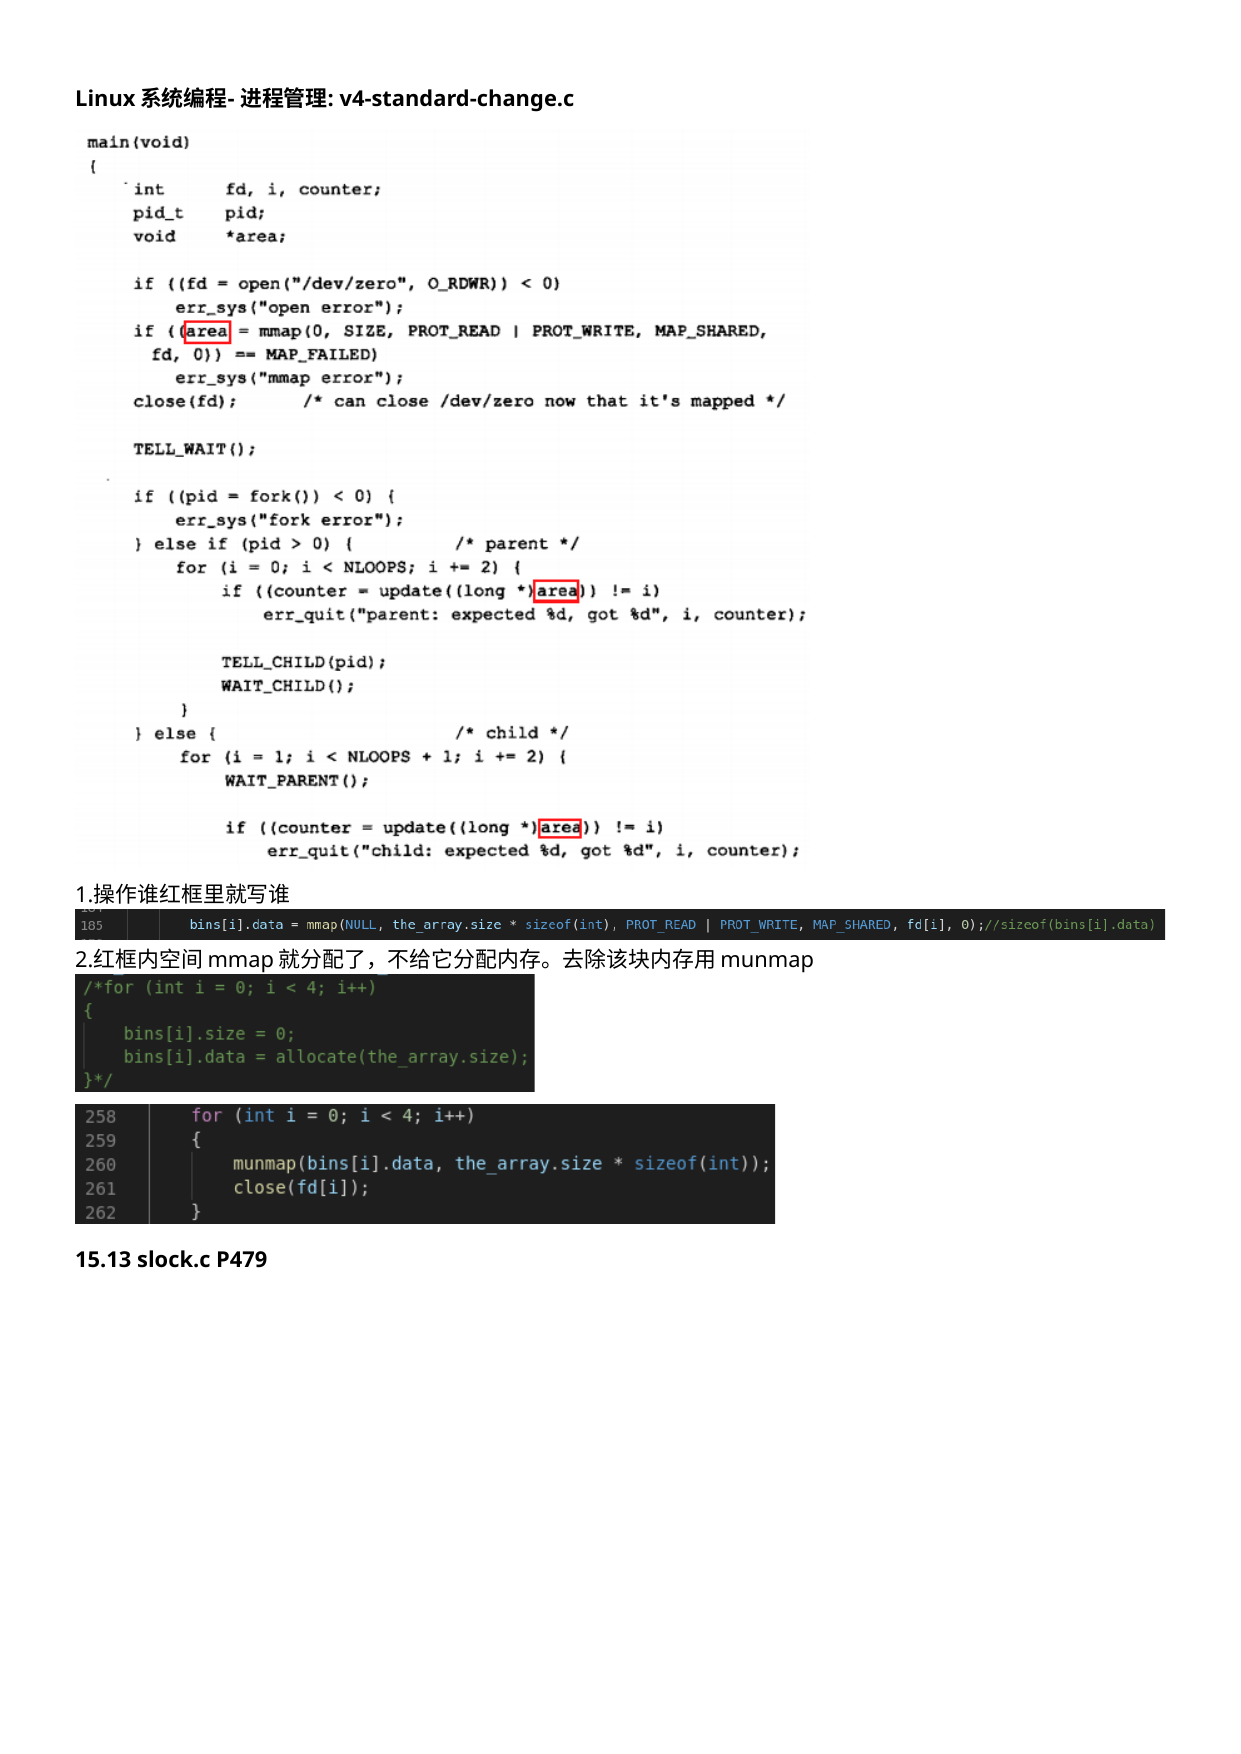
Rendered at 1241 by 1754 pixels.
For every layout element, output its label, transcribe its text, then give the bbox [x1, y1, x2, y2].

subtitle Linux系统编程- 进程管理: v4-standard-change.c [75, 81, 1165, 113]
subtitle 15.13 slock.c P479 [75, 1243, 1165, 1275]
text 2.红框内空间mmap就分配了，不给它分配内存。去除该块内存用munmap [75, 942, 1165, 974]
text 1.操作谁红框里就写谁 [75, 877, 1165, 909]
